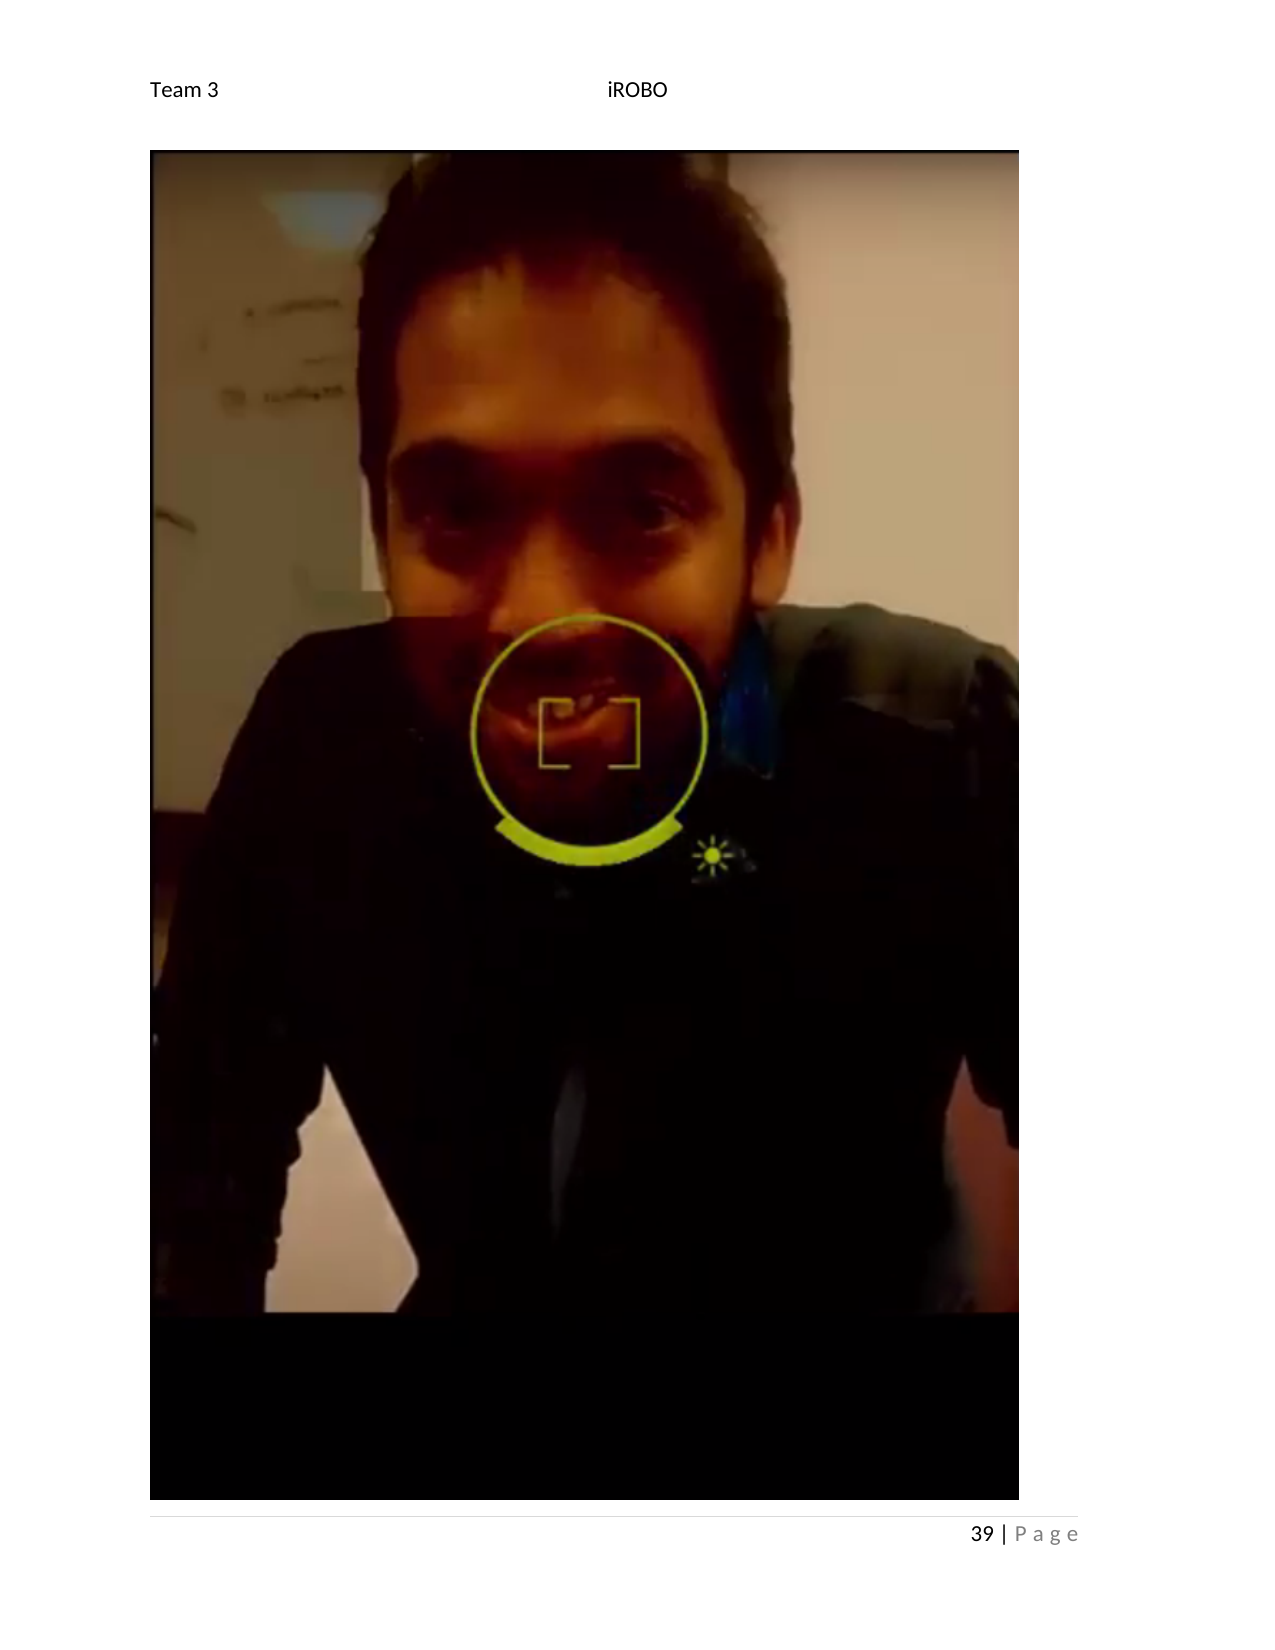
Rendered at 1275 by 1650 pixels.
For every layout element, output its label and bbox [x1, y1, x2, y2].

picture [150, 150, 1019, 1500]
